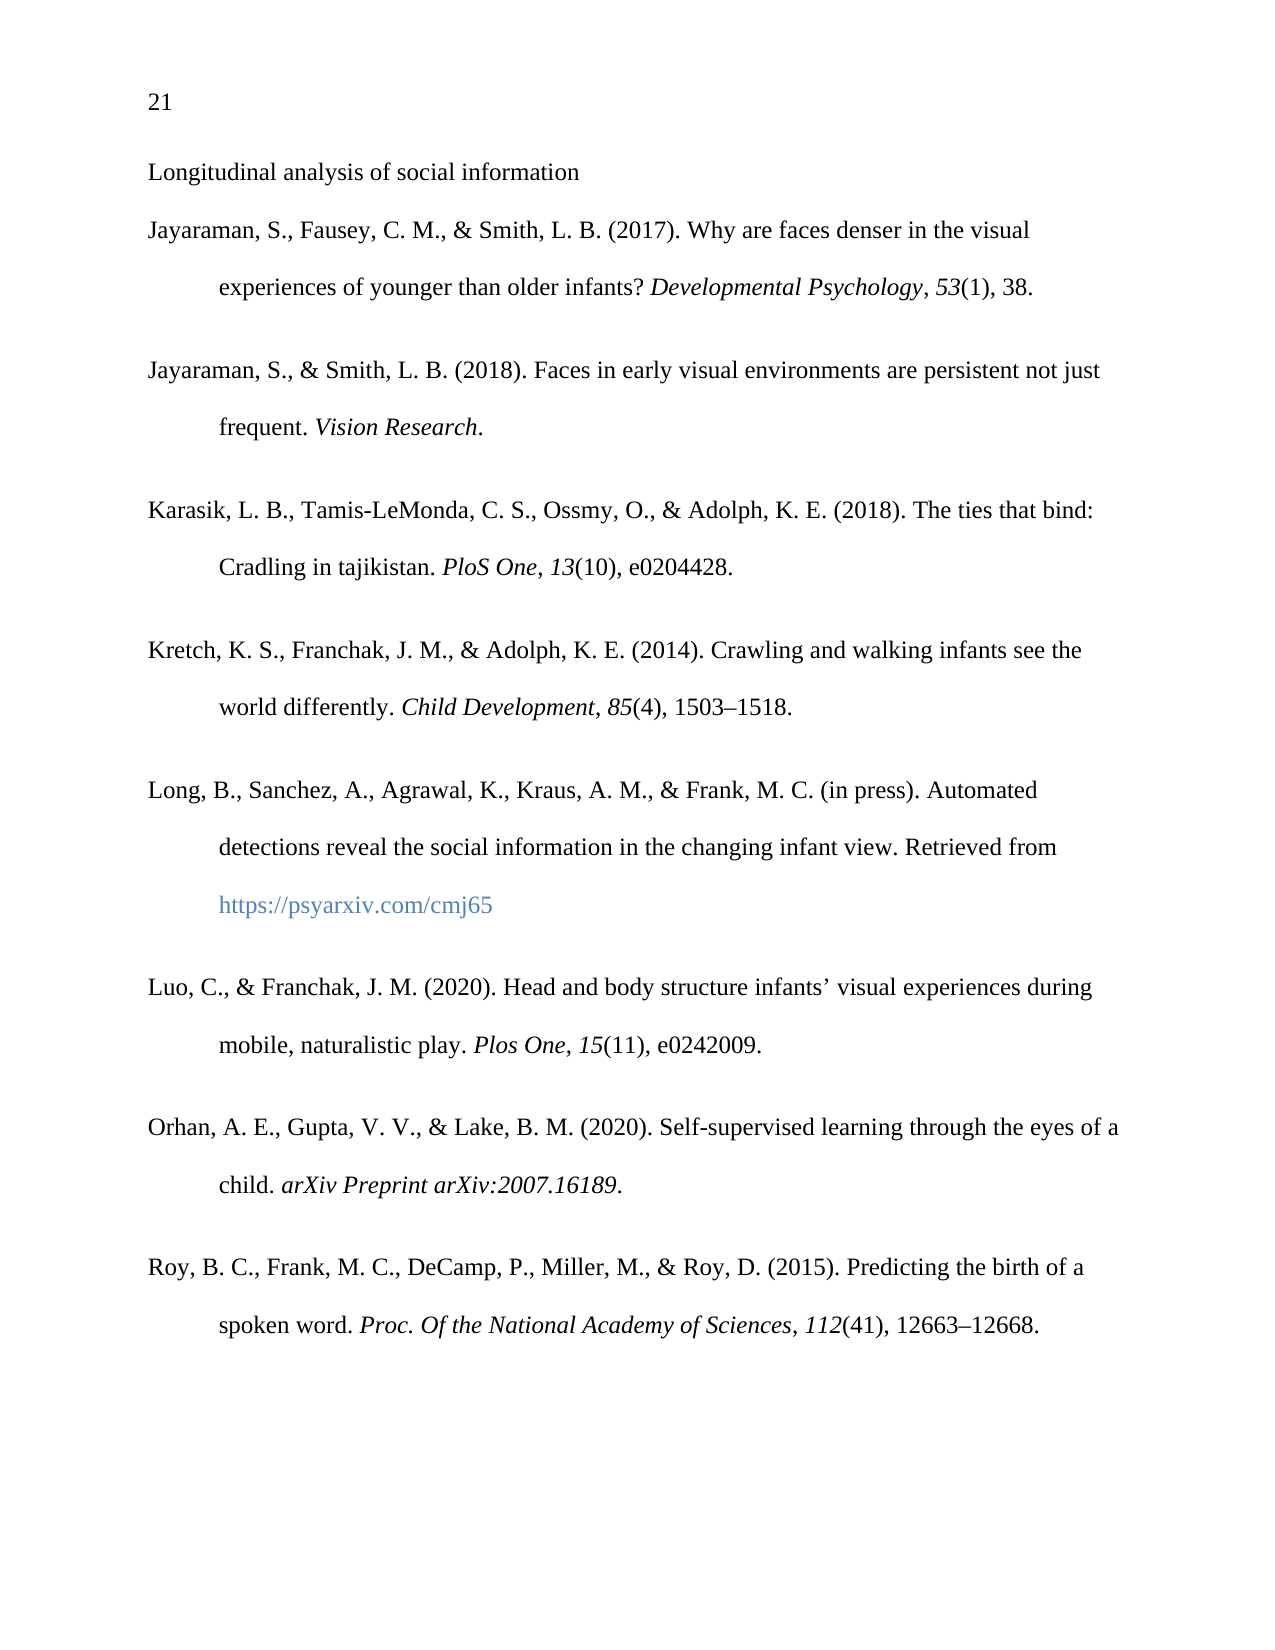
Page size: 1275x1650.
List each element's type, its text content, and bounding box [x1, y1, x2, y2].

text Kretch, K. S., Franchak, J. M., & Adolph, K. E. (2014). Crawling and walking infants see the world differently. Child Development, 85(4), 1503–1518. [148, 635, 1127, 721]
text Jayaraman, S., Fausey, C. M., & Smith, L. B. (2017). Why are faces denser in the visual experiences of younger than older infants? Developmental Psychology, 53(1), 38. [148, 215, 1127, 301]
text Karasik, L. B., Tamis-LeMonda, C. S., Ossmy, O., & Adolph, K. E. (2018). The ties that bind: Cradling in tajikistan. PloS One, 13(10), e0204428. [148, 495, 1127, 581]
text Jayaraman, S., & Smith, L. B. (2018). Faces in early visual environments are persistent not just frequent. Vision Research. [148, 355, 1127, 441]
text Long, B., Sanchez, A., Agrawal, K., Kraus, A. M., & Frank, M. C. (in press). Automated detections reveal the social information in the changing infant view. Retrieved from https://psyarxiv.com/cmj65 [148, 775, 1127, 919]
text Luo, C., & Franchak, J. M. (2020). Head and body structure infants’ visual experiences during mobile, naturalistic play. Plos One, 15(11), e0242009. [148, 972, 1127, 1059]
text Roy, B. C., Frank, M. C., DeCamp, P., Miller, M., & Roy, D. (2015). Predicting the birth of a spoken word. Proc. Of the National Academy of Sciences, 112(41), 12663–12668. [148, 1252, 1127, 1339]
text Orhan, A. E., Gupta, V. V., & Lake, B. M. (2020). Self-supervised learning through the eyes of a child. arXiv Preprint arXiv:2007.16189. [148, 1112, 1127, 1199]
